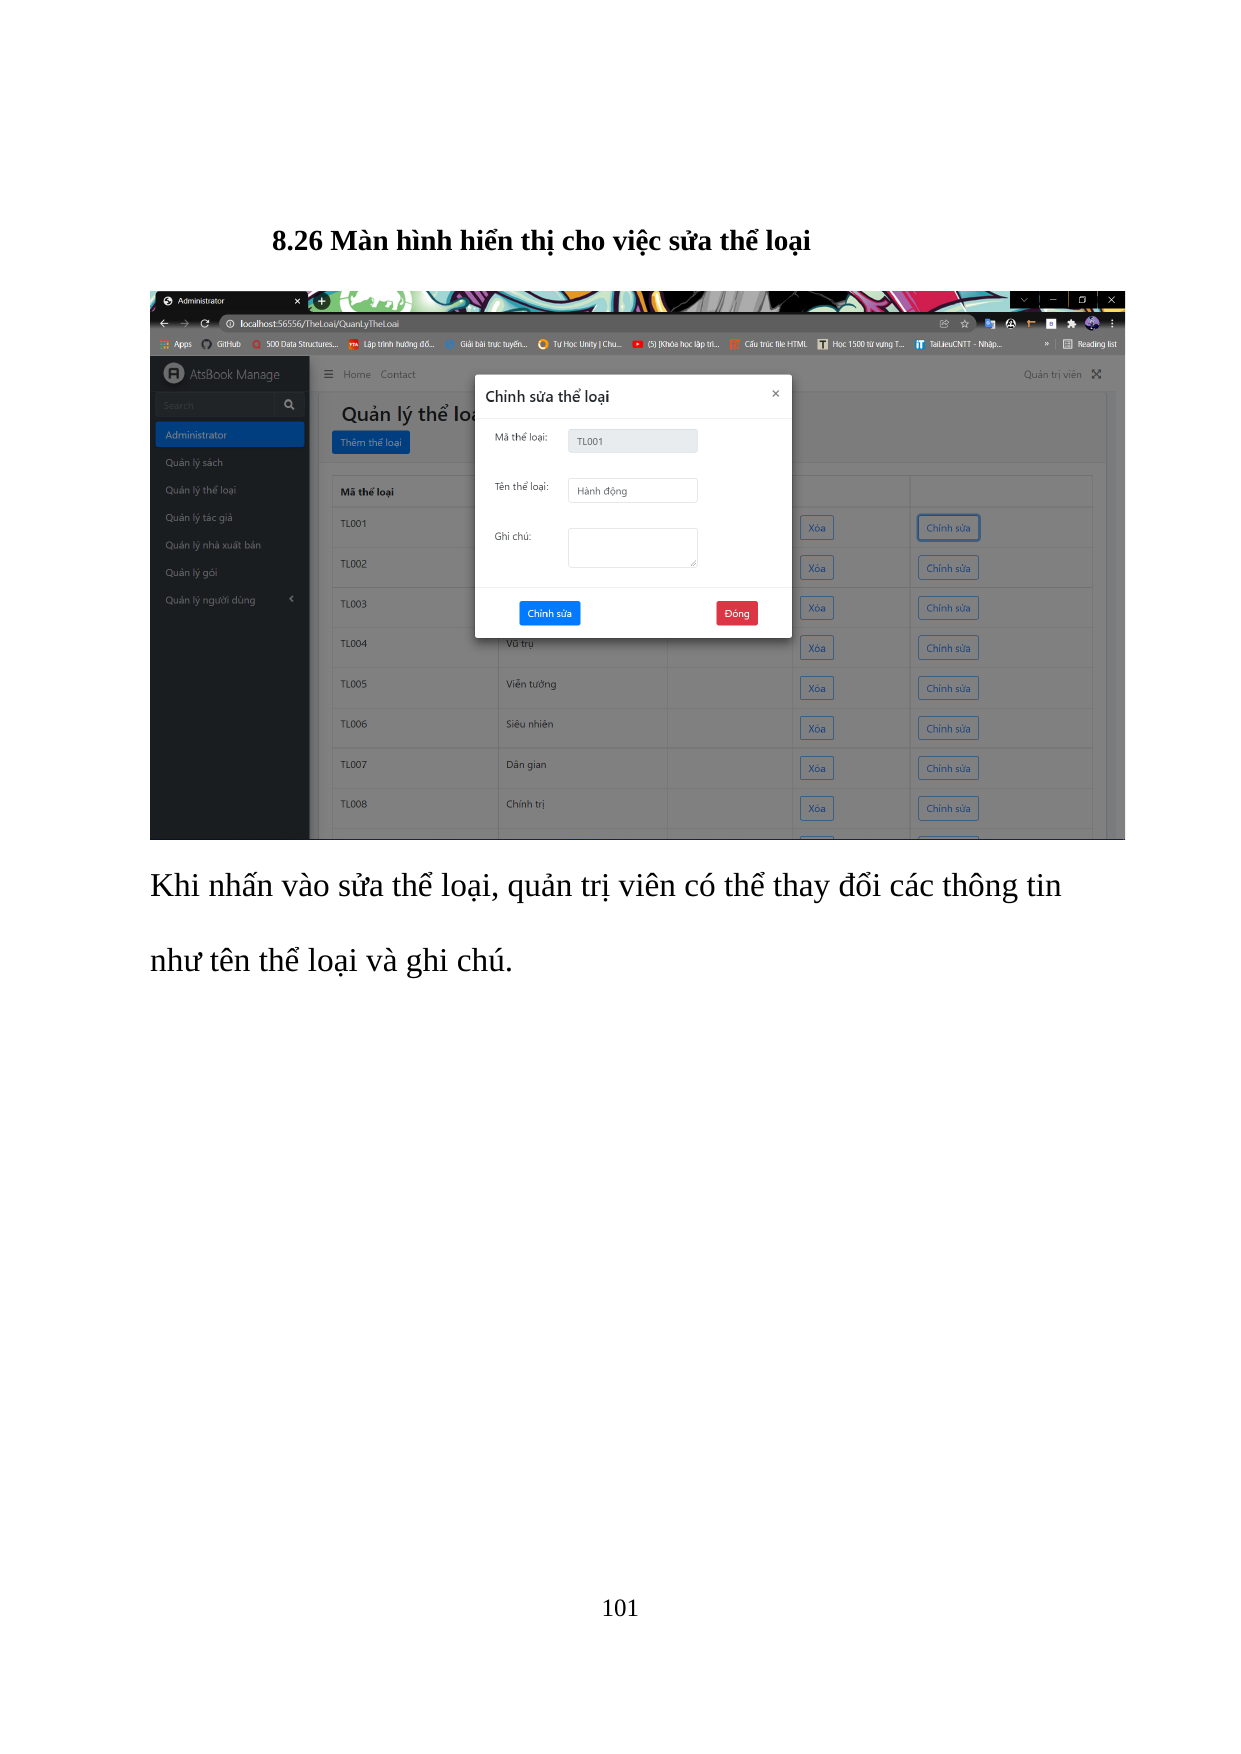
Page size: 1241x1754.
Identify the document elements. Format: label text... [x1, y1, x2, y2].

picture [150, 291, 1125, 840]
text Khi nhấn vào sửa thể loại, quản trị viên có thể thay đổi các thông tin như tên thể loại và ghi chú. [150, 847, 1090, 997]
subtitle Màn hình hiển thị cho việc sửa thể loại [272, 222, 1090, 259]
